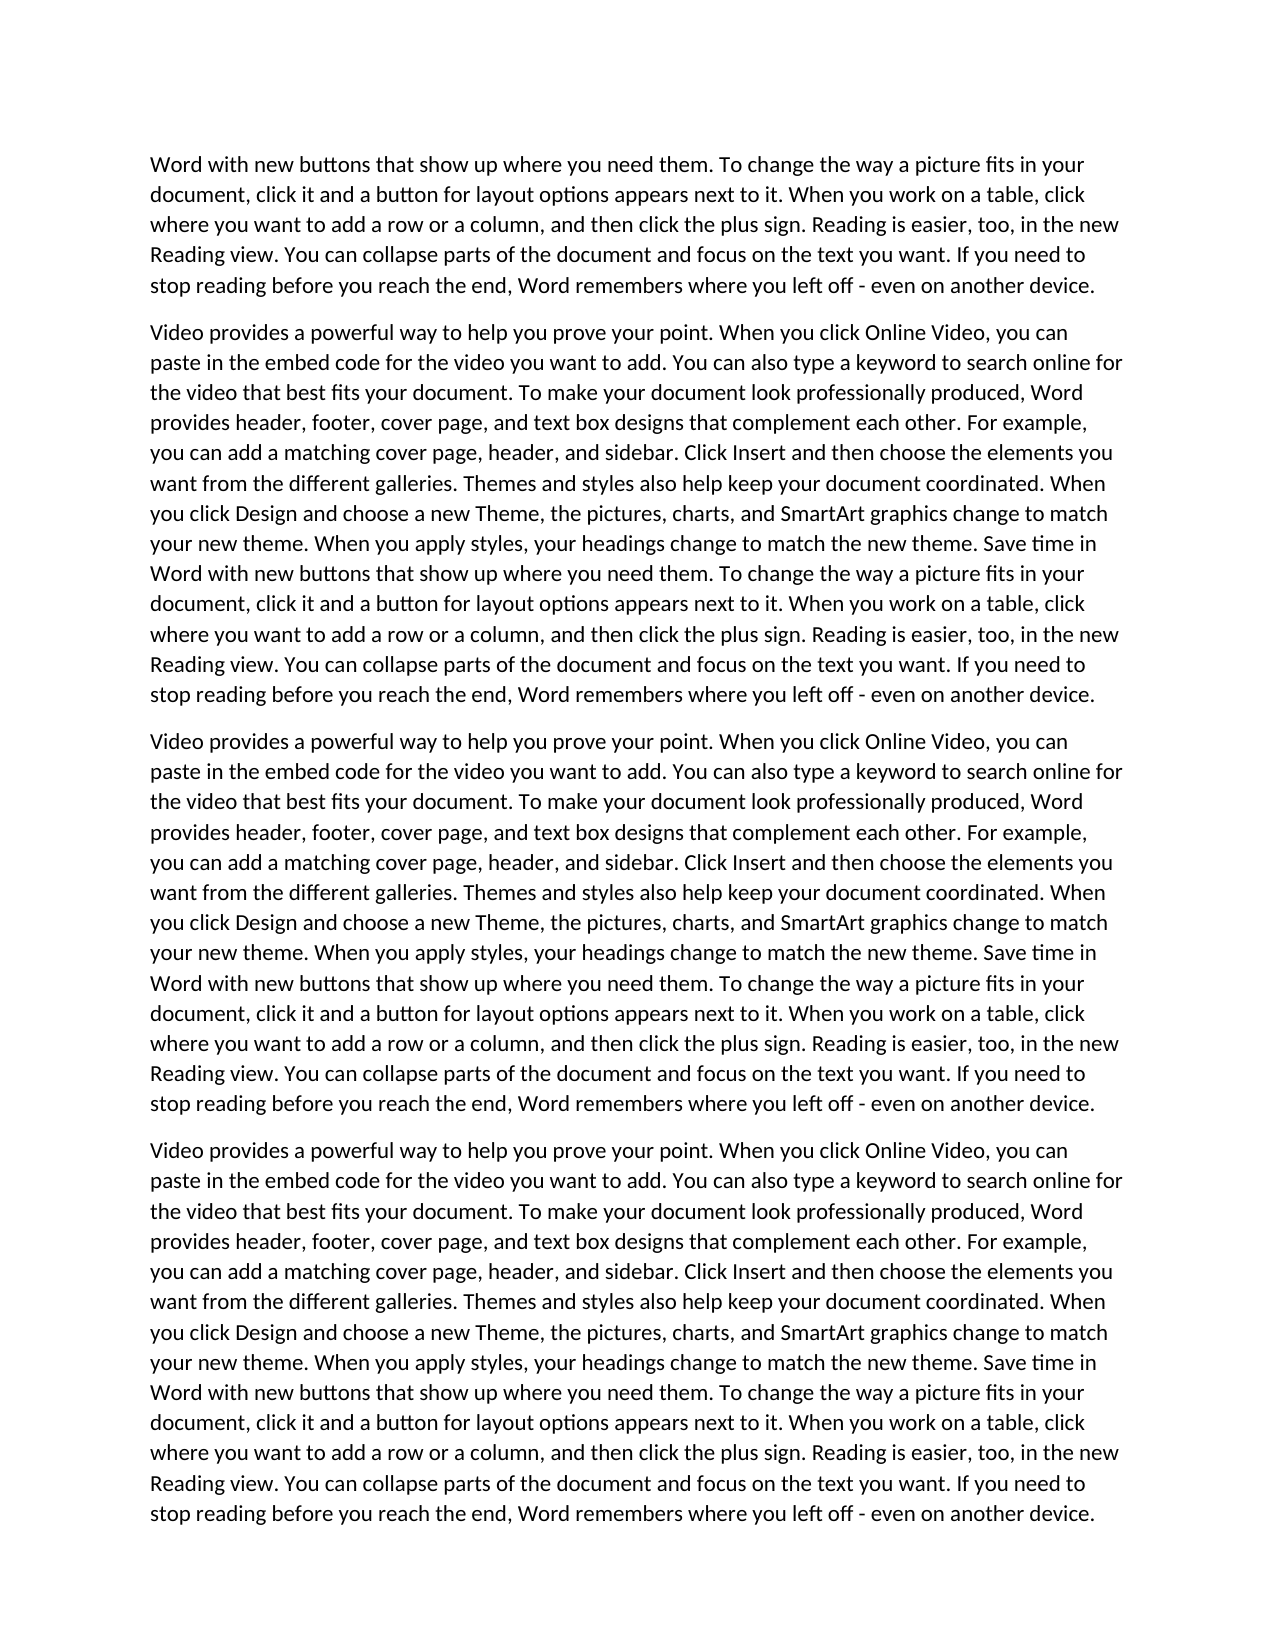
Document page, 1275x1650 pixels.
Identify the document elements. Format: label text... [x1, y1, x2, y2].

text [150, 150, 1125, 299]
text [150, 1136, 1125, 1527]
